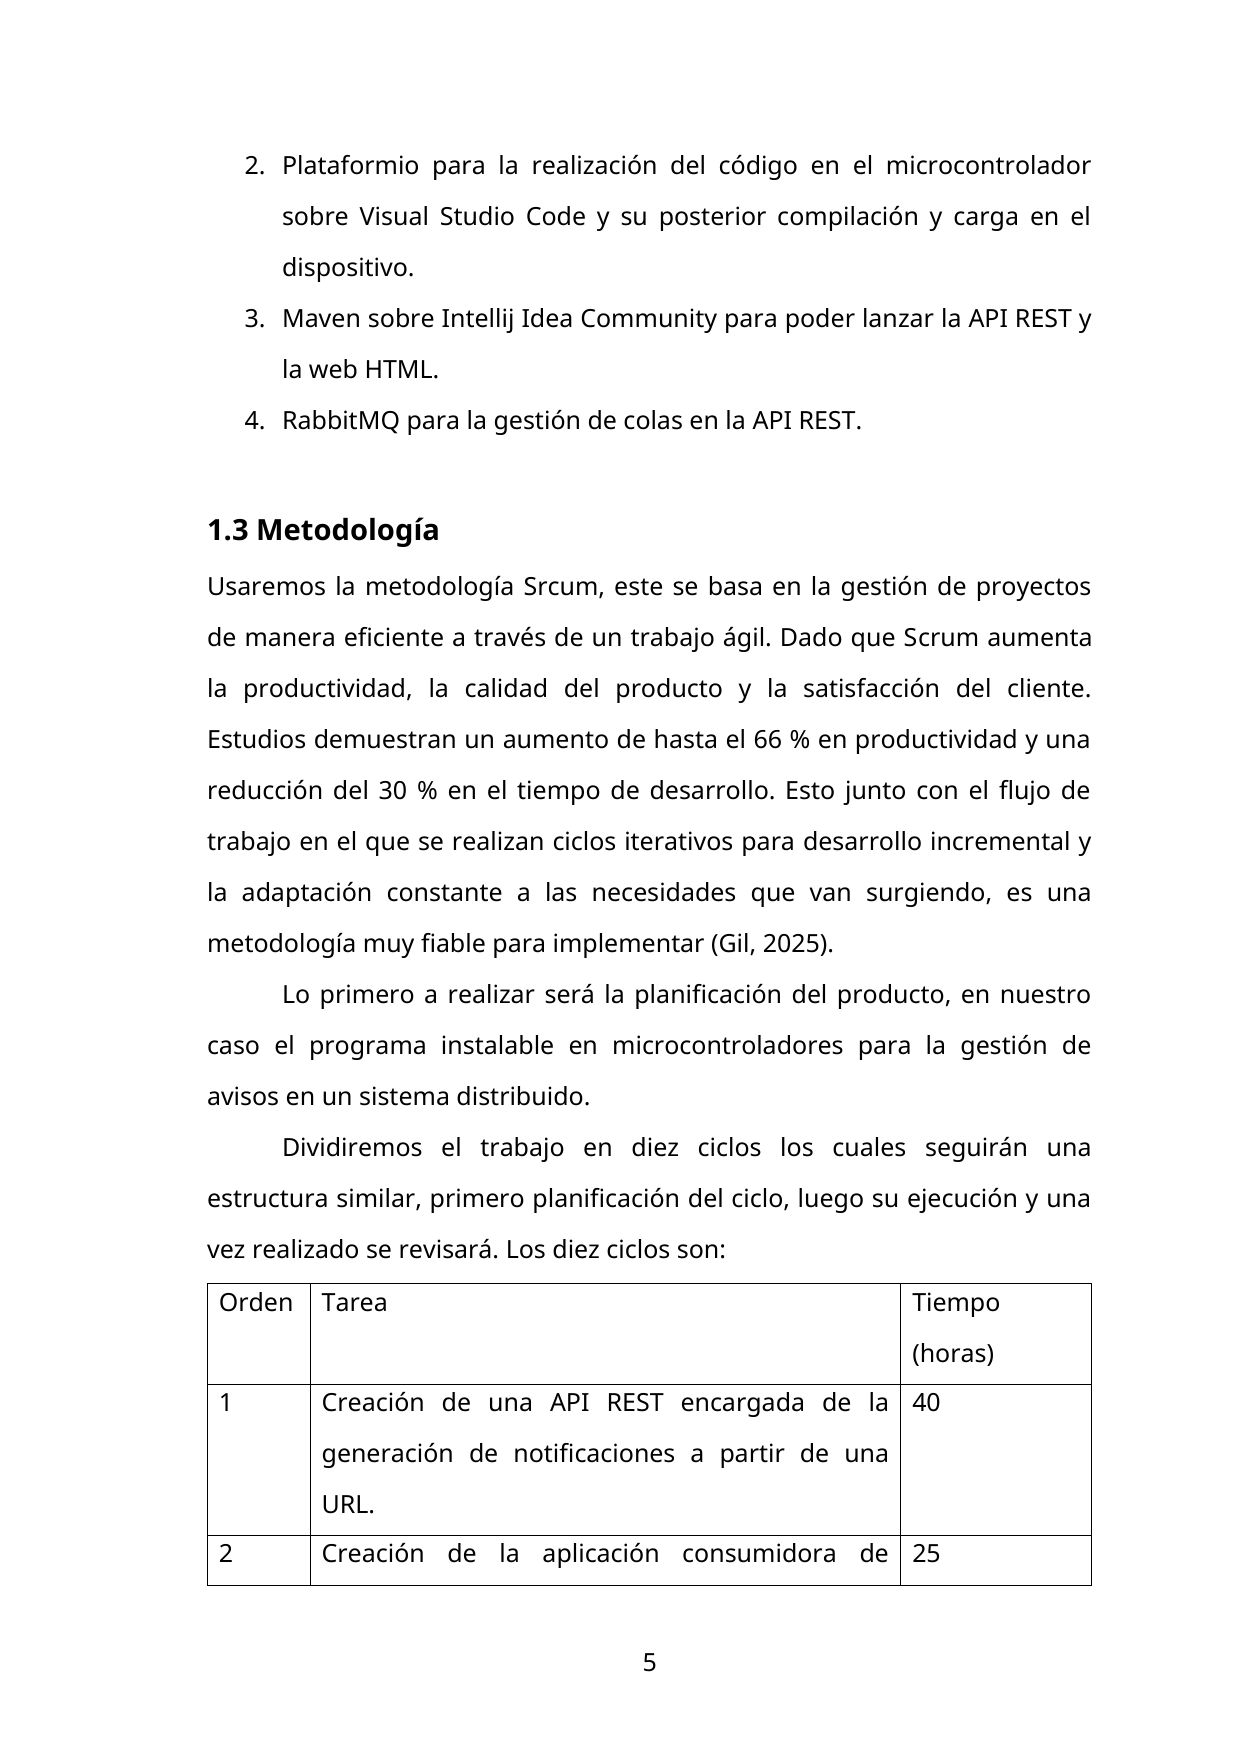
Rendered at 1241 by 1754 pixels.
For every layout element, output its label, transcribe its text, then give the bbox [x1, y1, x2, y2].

table_cell 25 [901, 1536, 1091, 1584]
table_header Tiempo (horas) [901, 1284, 1091, 1384]
text Lo primero a realizar será la planificación del producto, en nuestro caso el programa instalable en microcontroladores para la gestión de avisos en un sistema distribuido. [207, 977, 1092, 1113]
text Dividiremos el trabajo en diez ciclos los cuales seguirán una estructura similar, primero planificación del ciclo, luego su ejecución y una vez realizado se revisará. Los diez ciclos son: [207, 1130, 1092, 1266]
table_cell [311, 1536, 900, 1584]
list Plataformio para la realización del código en el microcontrolador sobre Visual Studio Code y su posterior compilación y carga en el dispositivo. [244, 148, 1092, 284]
table_cell Creación de una API REST encargada de la generación de notificaciones a partir de una URL. [311, 1385, 900, 1535]
list RabbitMQ para la gestión de colas en la API REST. [244, 403, 1092, 437]
text Usaremos la metodología Srcum, este se basa en la gestión de proyectos de manera eficiente a través de un trabajo ágil. Dado que Scrum aumenta la productividad, la calidad del producto y la satisfacción del cliente. Estudios demuestran un aumento de hasta el 66 % en productividad y una reducción del 30 % en el tiempo de desarrollo. Esto junto con el flujo de trabajo en el que se realizan ciclos iterativos para desarrollo incremental y la adaptación constante a las necesidades que van surgiendo, es una metodología muy fiable para implementar (Gil, 2025). [207, 569, 1092, 960]
table_cell 40 [901, 1385, 1091, 1535]
table_header Tarea [311, 1284, 900, 1384]
table_cell 1 [208, 1385, 310, 1535]
table_header Orden [208, 1284, 310, 1384]
text 1.3 Metodología [207, 509, 1092, 549]
list Maven sobre Intellij Idea Community para poder lanzar la API REST y la web HTML. [244, 301, 1092, 386]
table_cell 2 [208, 1536, 310, 1584]
